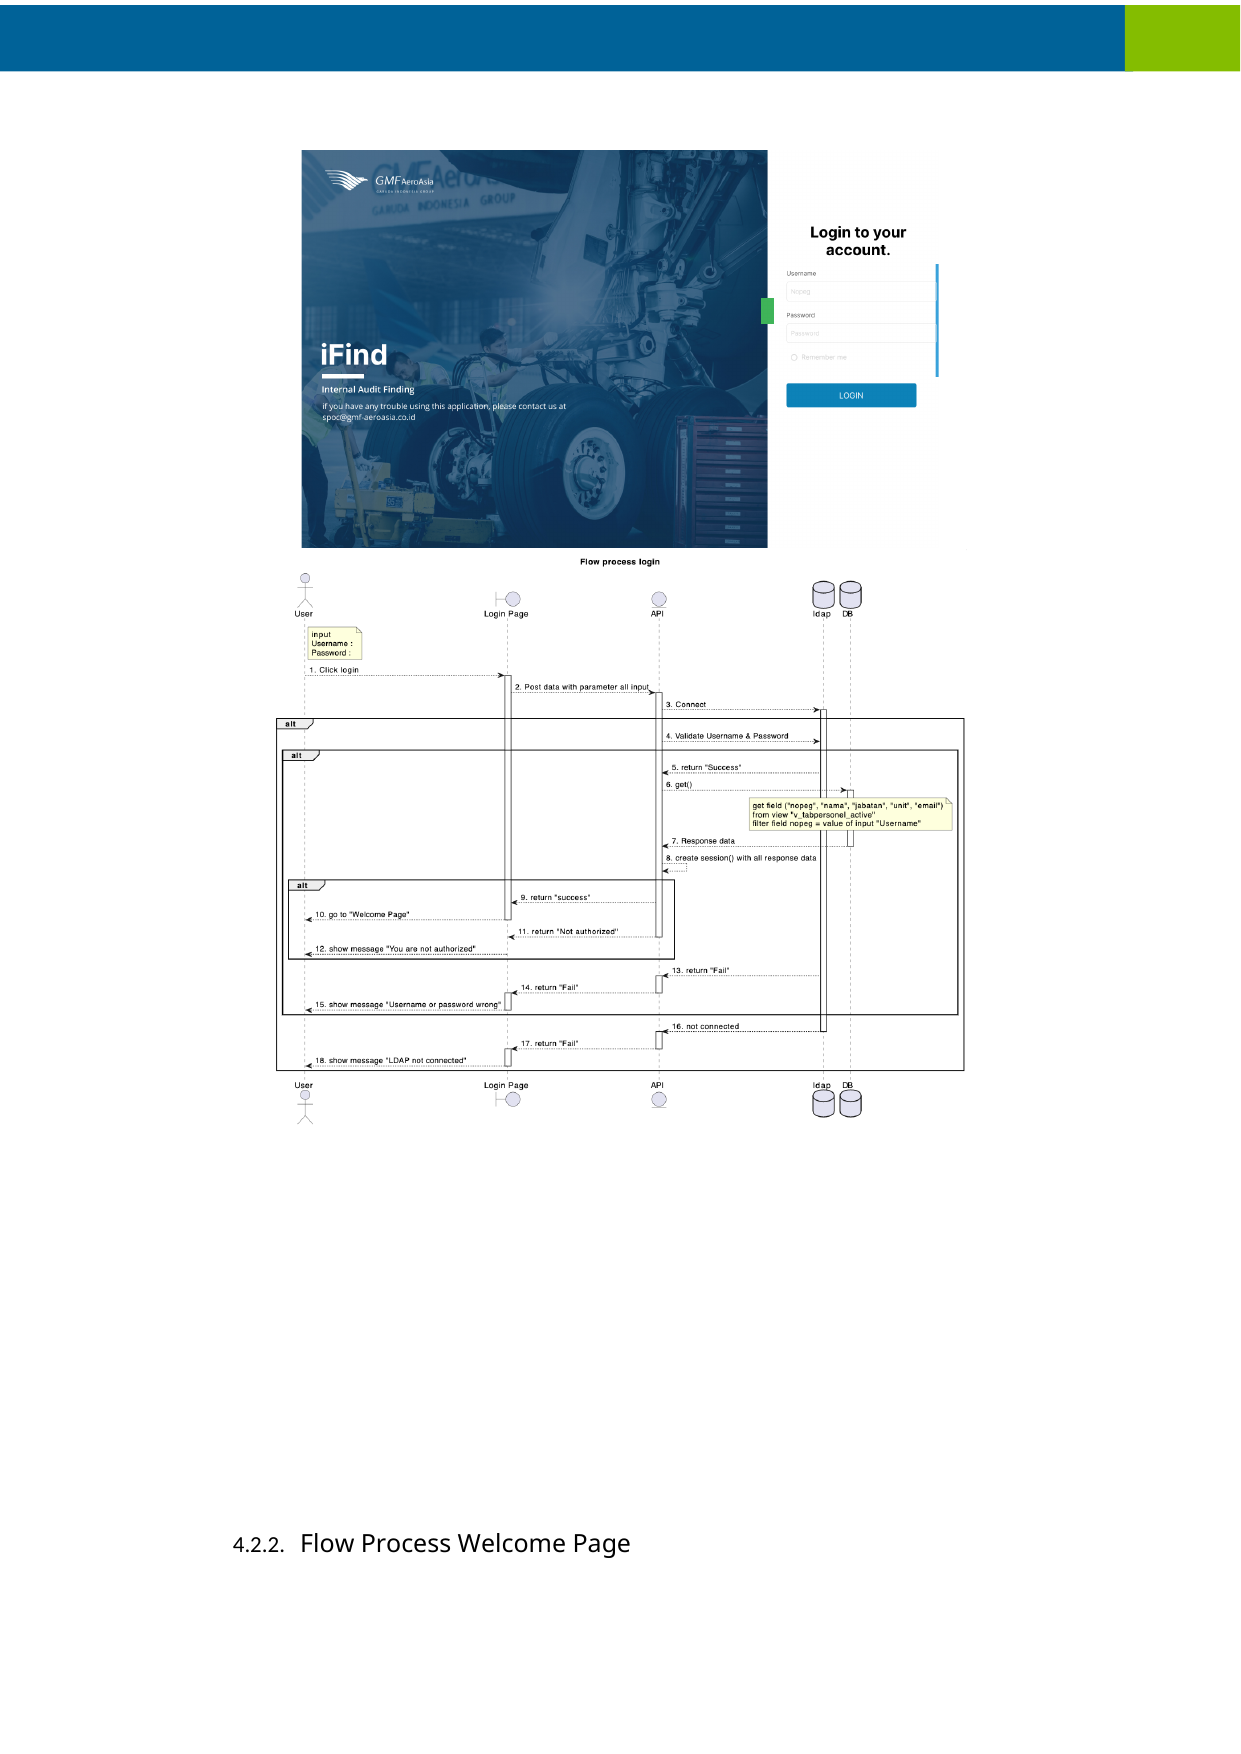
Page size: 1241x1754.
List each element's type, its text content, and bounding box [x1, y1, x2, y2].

picture [301, 150, 939, 548]
subtitle Flow Process Welcome Page [233, 1525, 1090, 1559]
picture [274, 549, 967, 1125]
